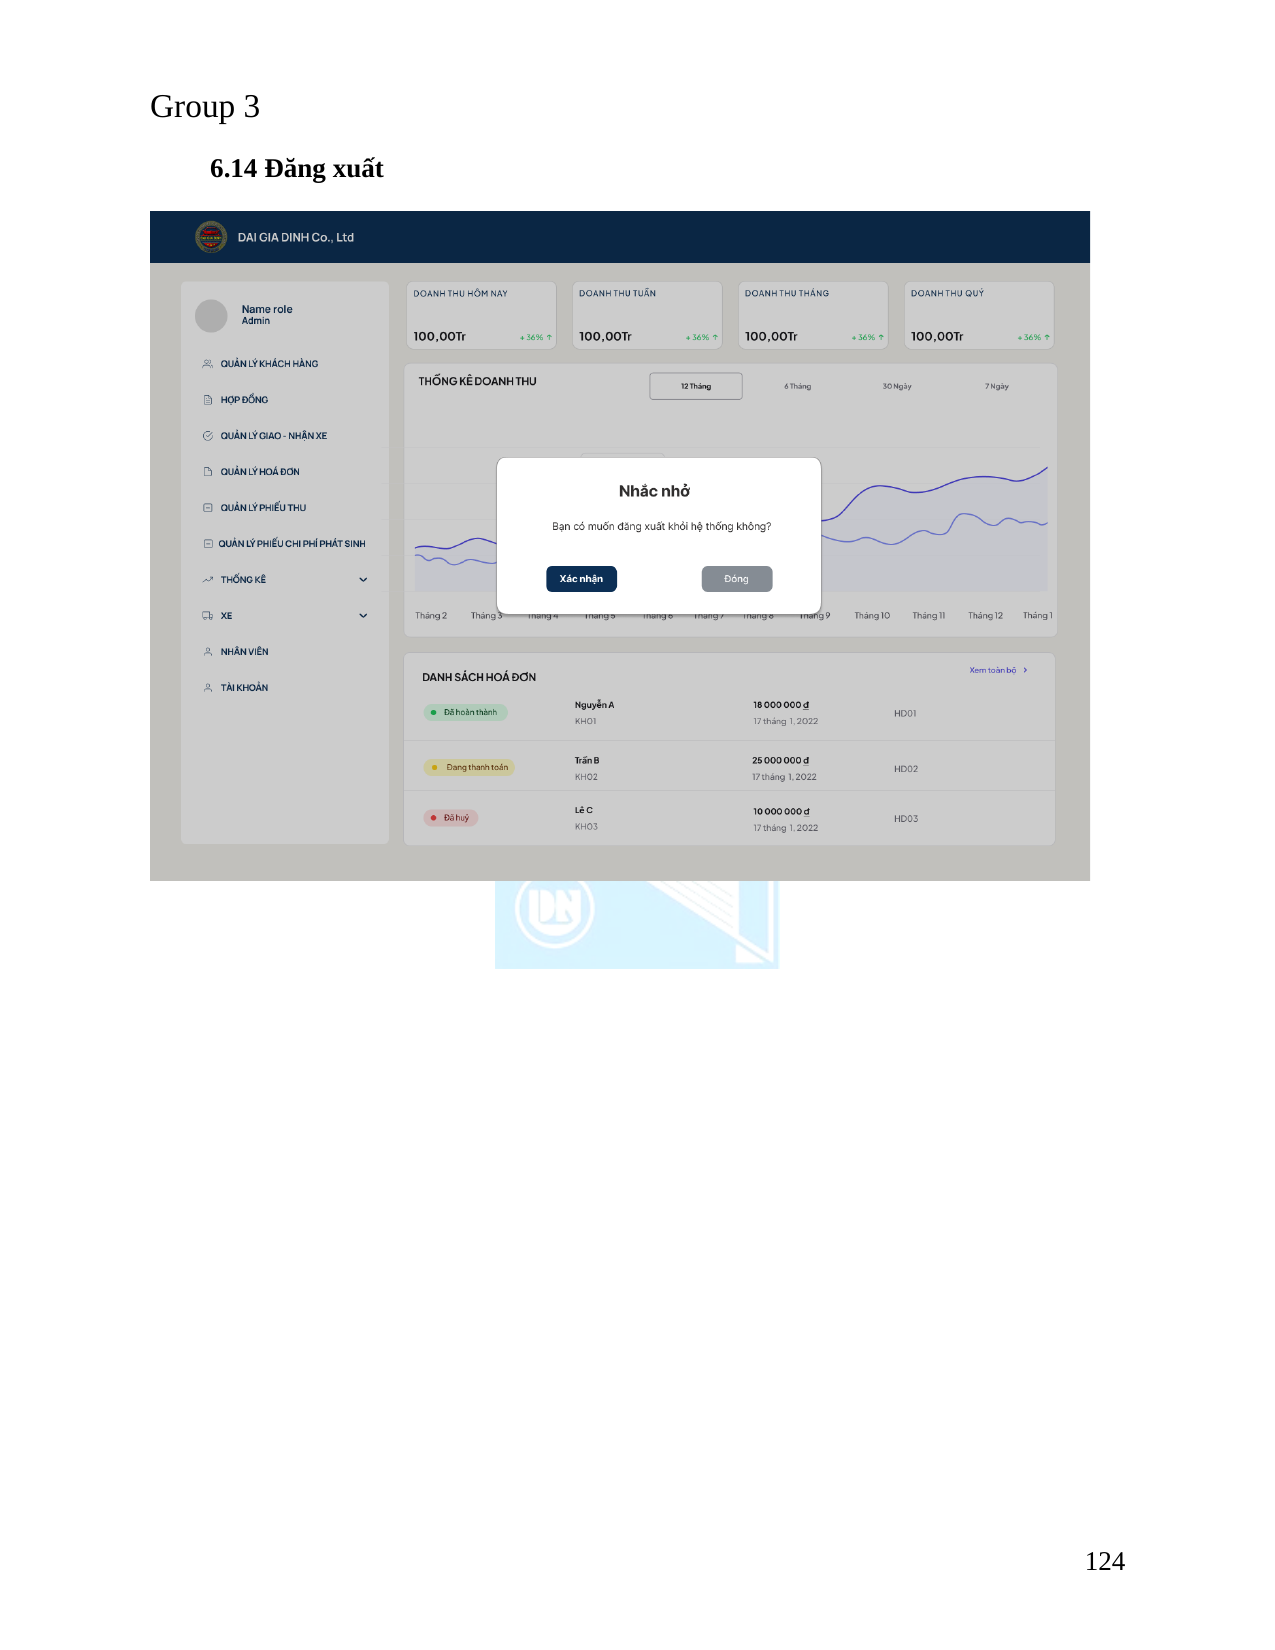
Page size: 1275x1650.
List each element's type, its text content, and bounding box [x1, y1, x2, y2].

picture [150, 211, 1091, 881]
subtitle 6.14 Đăng xuất [210, 153, 1125, 184]
